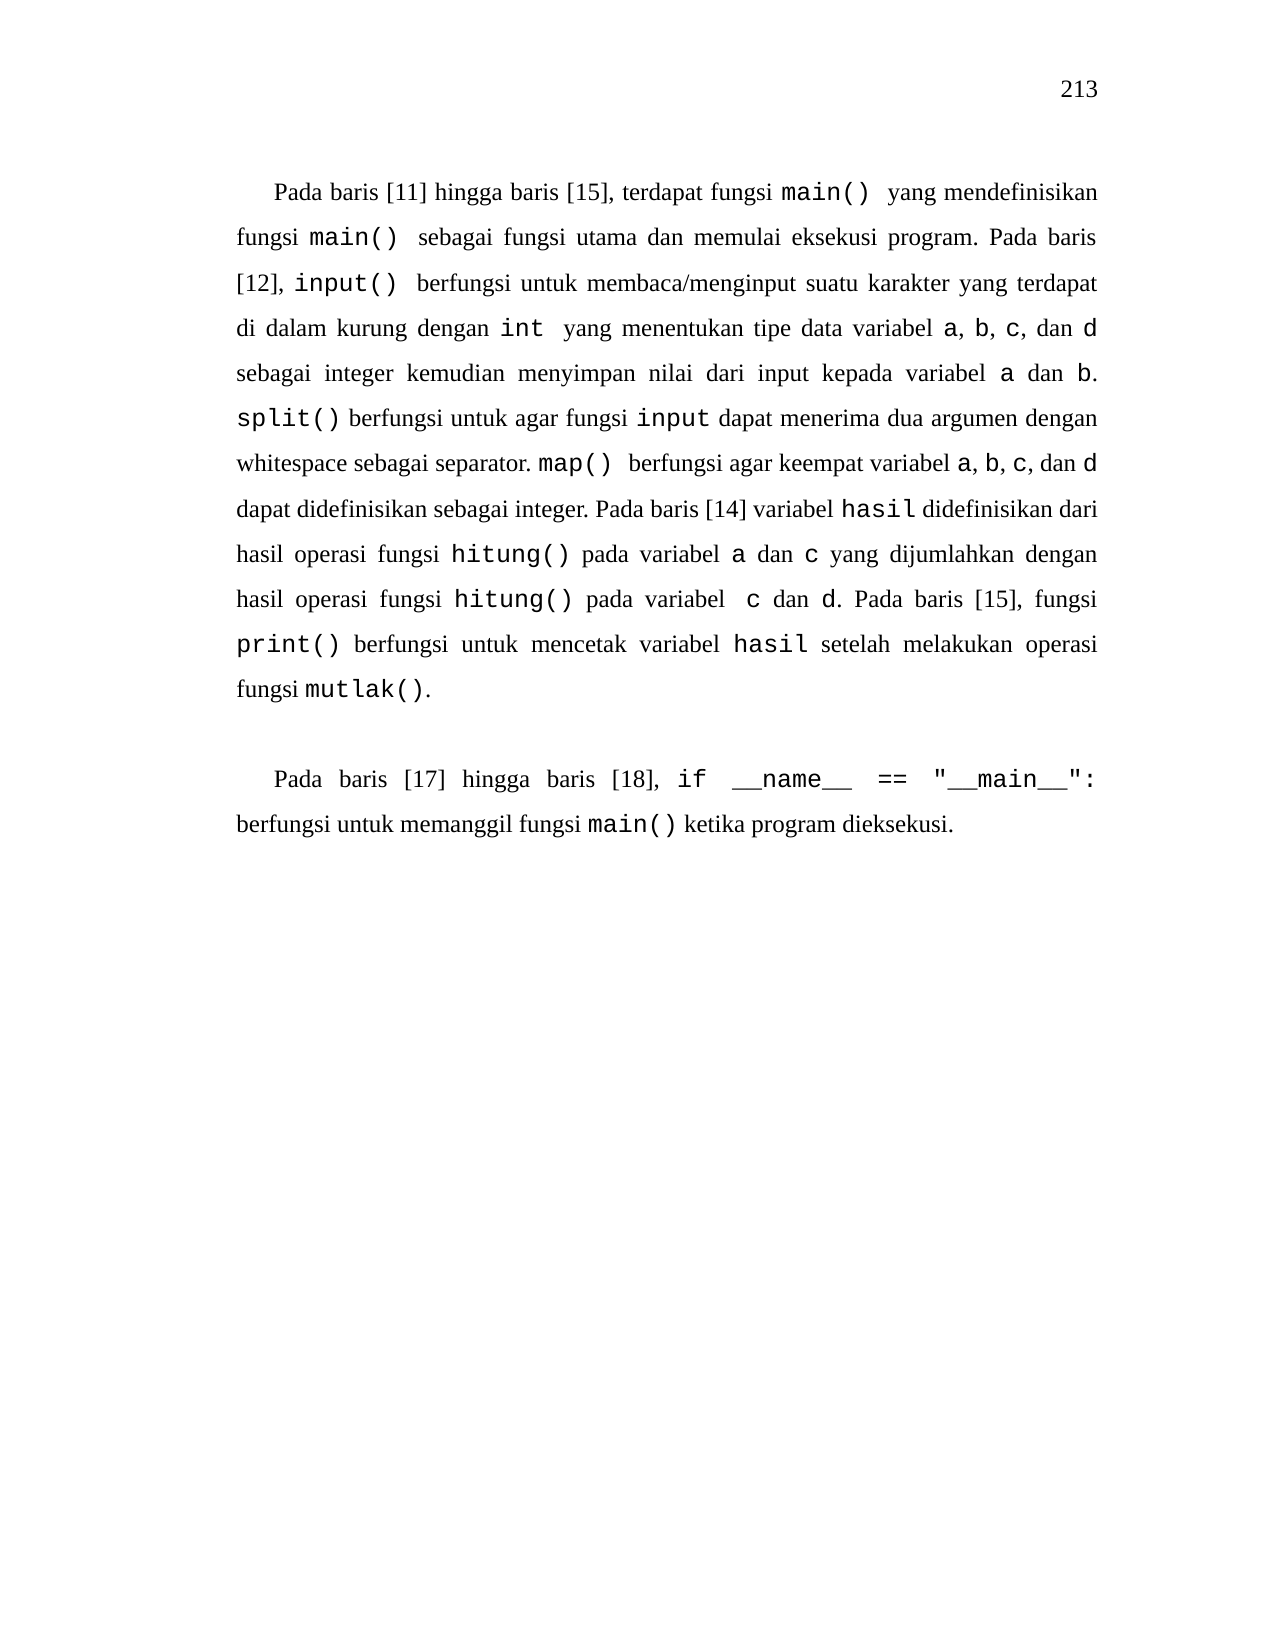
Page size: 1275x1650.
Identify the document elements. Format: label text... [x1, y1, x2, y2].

text Pada baris [11] hingga baris [15], terdapat fungsi main() yang mendefinisikan fungsi main() sebagai fungsi utama dan memulai eksekusi program. Pada baris [12], input() berfungsi untuk membaca/menginput suatu karakter yang terdapat di dalam kurung dengan int yang menentukan tipe data variabel a, b, c, dan d sebagai integer kemudian menyimpan nilai dari input kepada variabel a dan b. split() berfungsi untuk agar fungsi input dapat menerima dua argumen dengan whitespace sebagai separator. map() berfungsi agar keempat variabel a, b, c, dan d dapat didefinisikan sebagai integer. Pada baris [14] variabel hasil didefinisikan dari hasil operasi fungsi hitung() pada variabel a dan c yang dijumlahkan dengan hasil operasi fungsi hitung() pada variabel c dan d. Pada baris [15], fungsi print() berfungsi untuk mencetak variabel hasil setelah melakukan operasi fungsi mutlak(). [236, 177, 1098, 705]
text Pada baris [17] hingga baris [18], if __name__ == "__main__": berfungsi untuk memanggil fungsi main() ketika program dieksekusi. [236, 764, 1098, 840]
